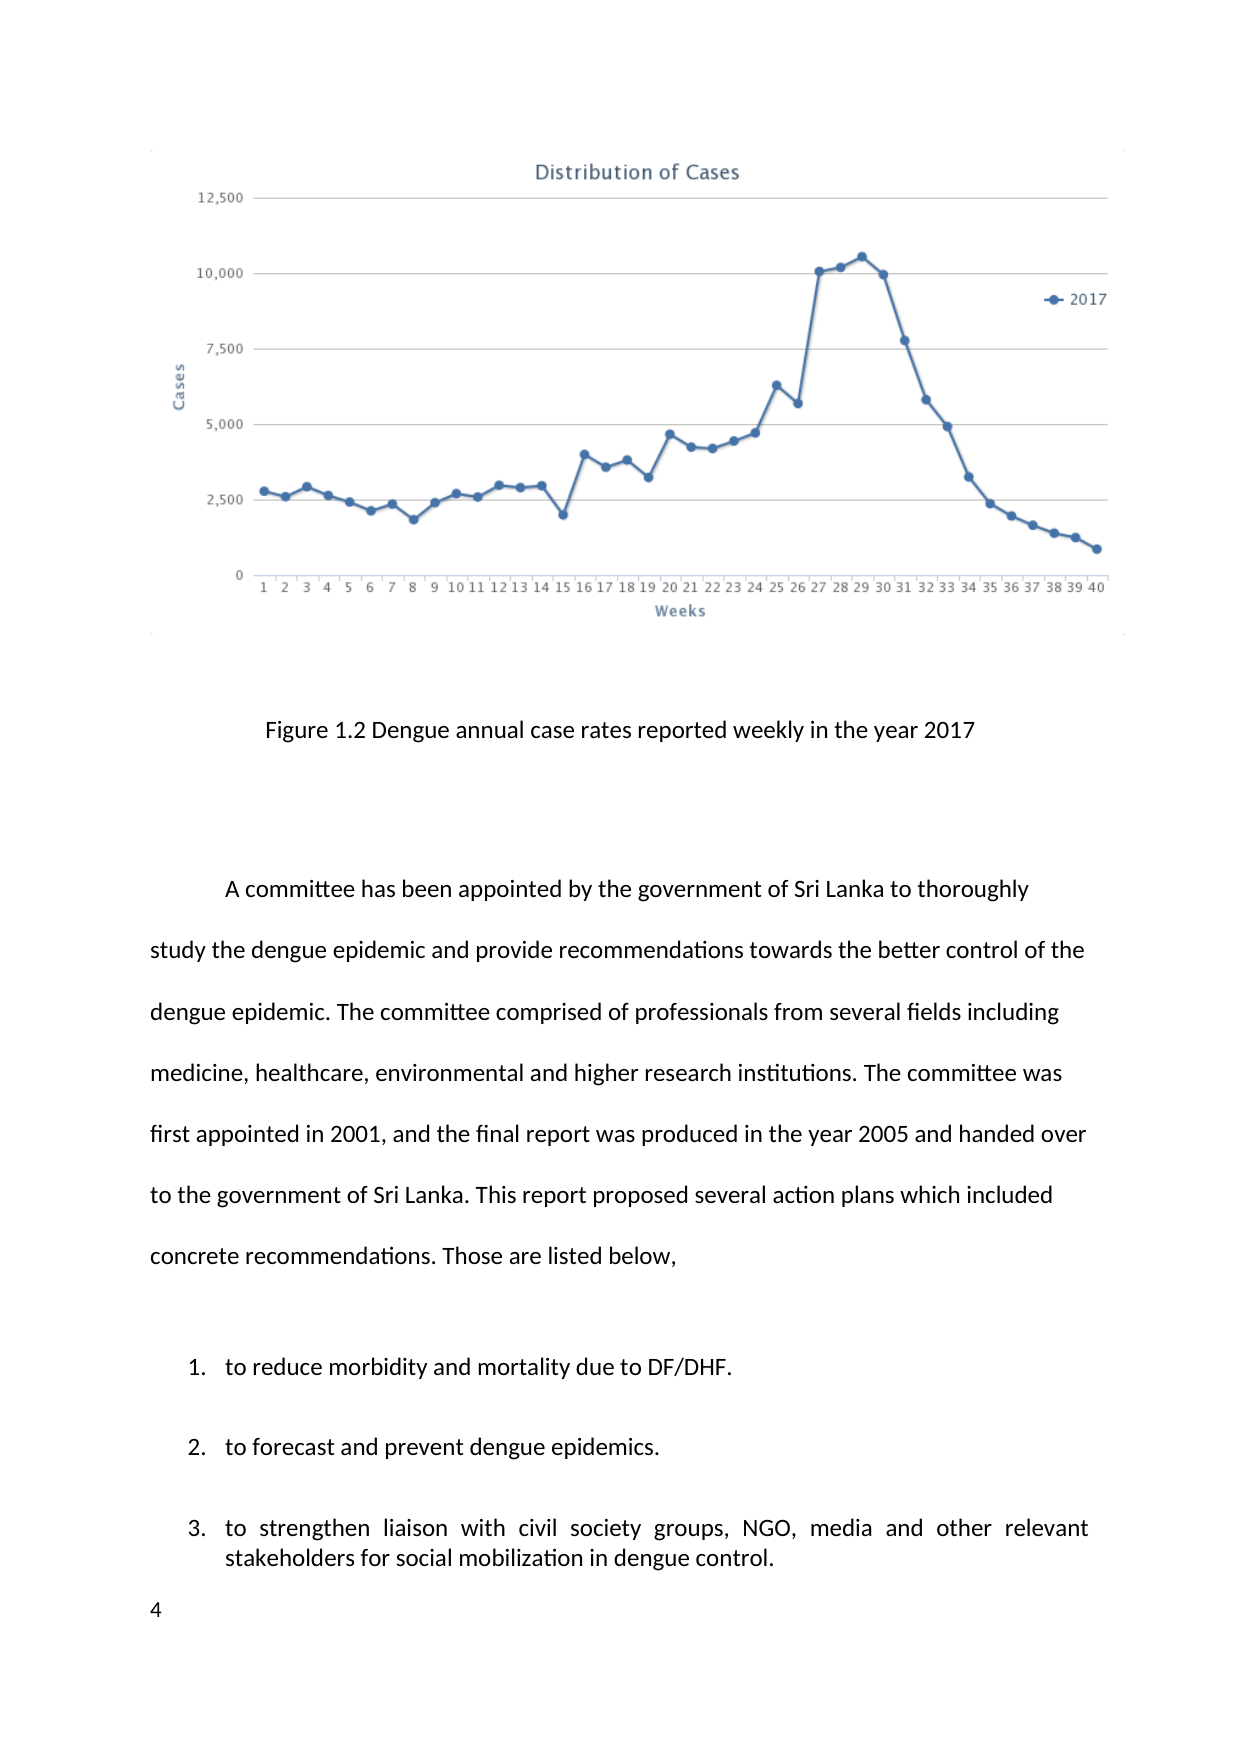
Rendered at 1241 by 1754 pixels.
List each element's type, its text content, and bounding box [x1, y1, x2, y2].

picture [150, 150, 1125, 636]
list to reduce morbidity and mortality due to DF/DHF. [187, 1351, 1090, 1381]
text A committee has been appointed by the government of Sri Lanka to thoroughly study the dengue epidemic and provide recommendations towards the better control of the dengue epidemic. The committee comprised of professionals from several fields including medicine, healthcare, environmental and higher research institutions. The committee was first appointed in 2001, and the final report was produced in the year 2005 and handed over to the government of Sri Lanka. This report proposed several action plans which included concrete recommendations. Those are listed below, [150, 873, 1090, 1270]
list to strengthen liaison with civil society groups, NGO, media and other relevant stakeholders for social mobilization in dengue control. [187, 1512, 1090, 1573]
text Figure 1.2 Dengue annual case rates reported weekly in the year 2017 [150, 715, 1090, 745]
list to forecast and prevent dengue epidemics. [187, 1431, 1090, 1462]
